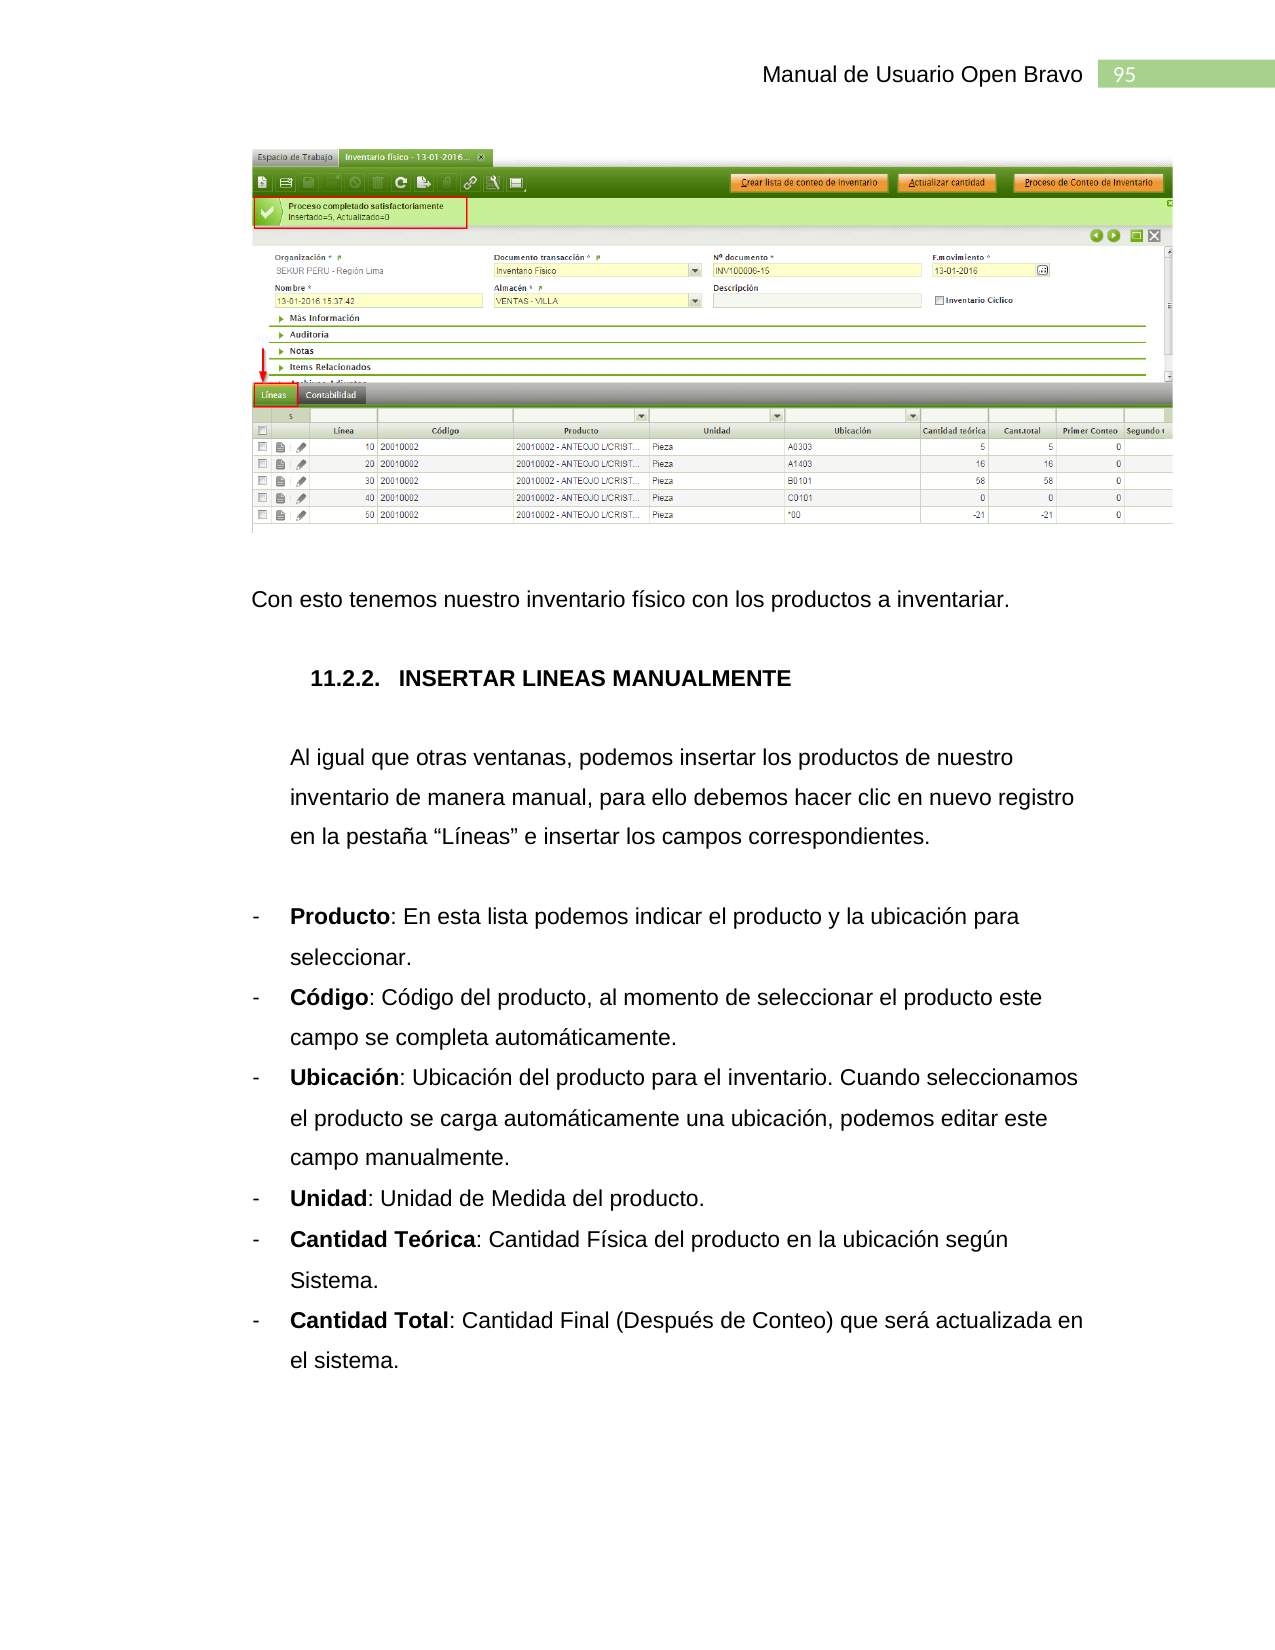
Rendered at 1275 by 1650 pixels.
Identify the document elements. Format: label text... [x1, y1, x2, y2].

list Unidad: Unidad de Medida del producto. [252, 1184, 1098, 1212]
list Ubicación: Ubicación del producto para el inventario. Cuando seleccionamos el producto se carga automáticamente una ubicación, podemos editar este campo manualmente. [252, 1063, 1098, 1171]
list Cantidad Total: Cantidad Final (Después de Conteo) que será actualizada en el sistema. [252, 1306, 1098, 1374]
list Cantidad Teórica: Cantidad Física del producto en la ubicación según Sistema. [252, 1226, 1098, 1293]
list Código: Código del producto, al momento de seleccionar el producto este campo se completa automáticamente. [252, 983, 1098, 1050]
text Al igual que otras ventanas, podemos insertar los productos de nuestro inventario de manera manual, para ello debemos hacer clic en nuevo registro en la pestaña “Líneas” e insertar los campos correspondientes. [290, 744, 1098, 850]
list Producto: En esta lista podemos indicar el producto y la ubicación para seleccionar. [252, 902, 1098, 970]
picture [252, 147, 1173, 533]
text Con esto tenemos nuestro inventario físico con los productos a inventariar. [236, 586, 1098, 613]
list INSERTAR LINEAS MANUALMENTE [310, 665, 1098, 692]
